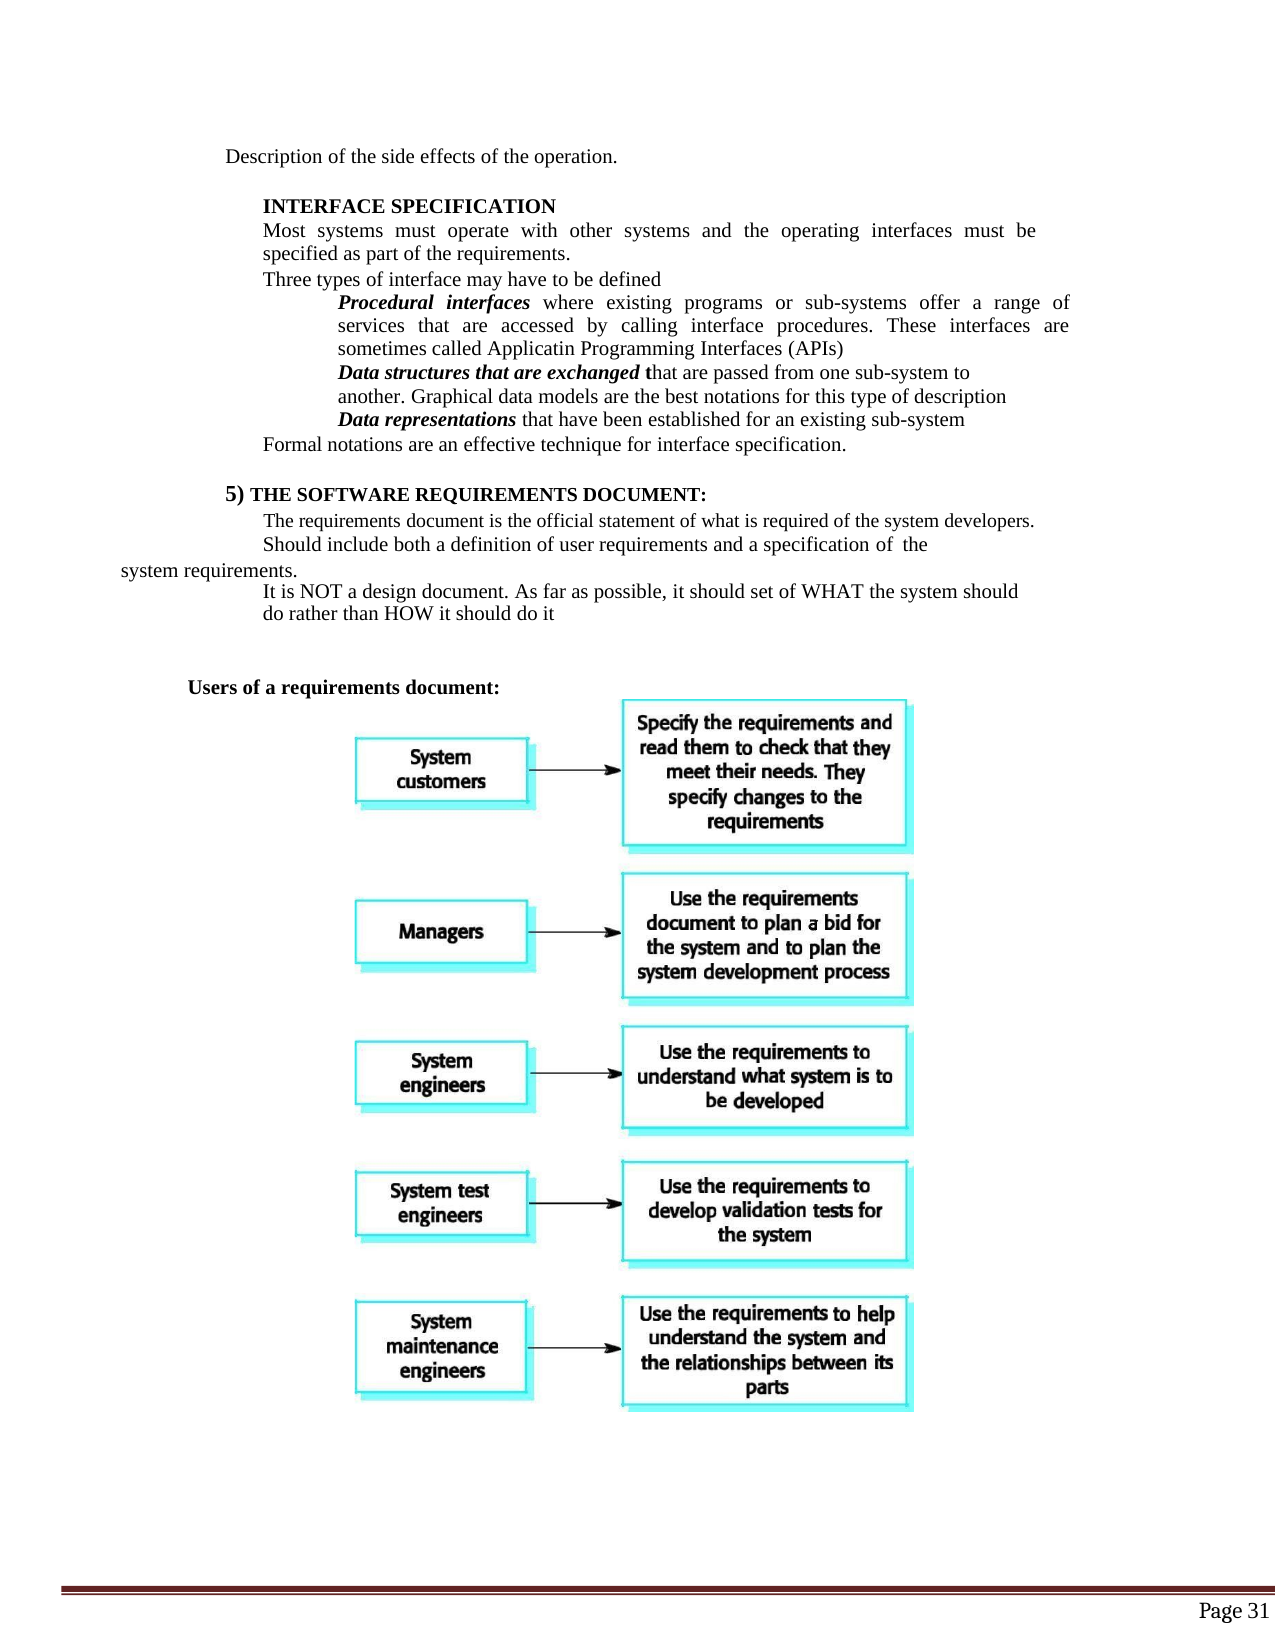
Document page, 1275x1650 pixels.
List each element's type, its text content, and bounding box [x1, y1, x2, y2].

text Formal notations are an effective technique for interface specification. [263, 432, 1275, 456]
text system requirements. [121, 561, 1275, 582]
text Procedural interfaces where existing programs or sub-systems offer a range of services that are accessed by calling interface procedures. These interfaces are sometimes called Applicatin Programming Interfaces (APIs) [338, 291, 1071, 360]
text Most systems must operate with other systems and the operating interfaces must be specified as part of the requirements. [263, 219, 1037, 265]
text Data structures that are exchanged that are passed from one sub-system to another. Graphical data models are the best notations for this type of description Data representations that have been established for an existing sub-system [338, 360, 1011, 431]
text Should include both a definition of user requirements and a specification of the [263, 532, 1275, 556]
text Description of the side effects of the operation. [225, 144, 1275, 168]
subtitle Users of a requirements document: [187, 675, 1275, 699]
text It is NOT a design document. As far as possible, it should set of WHAT the system should [263, 582, 1275, 602]
text Three types of interface may have to be defined [263, 268, 1275, 291]
picture [354, 699, 914, 1412]
text 5) THE SOFTWARE REQUIREMENTS DOCUMENT: [225, 480, 1275, 506]
text The requirements document is the official statement of what is required of the system developers. [263, 509, 1275, 532]
text do rather than HOW it should do it [263, 602, 1275, 626]
subtitle INTERFACE SPECIFICATION [263, 194, 1275, 218]
